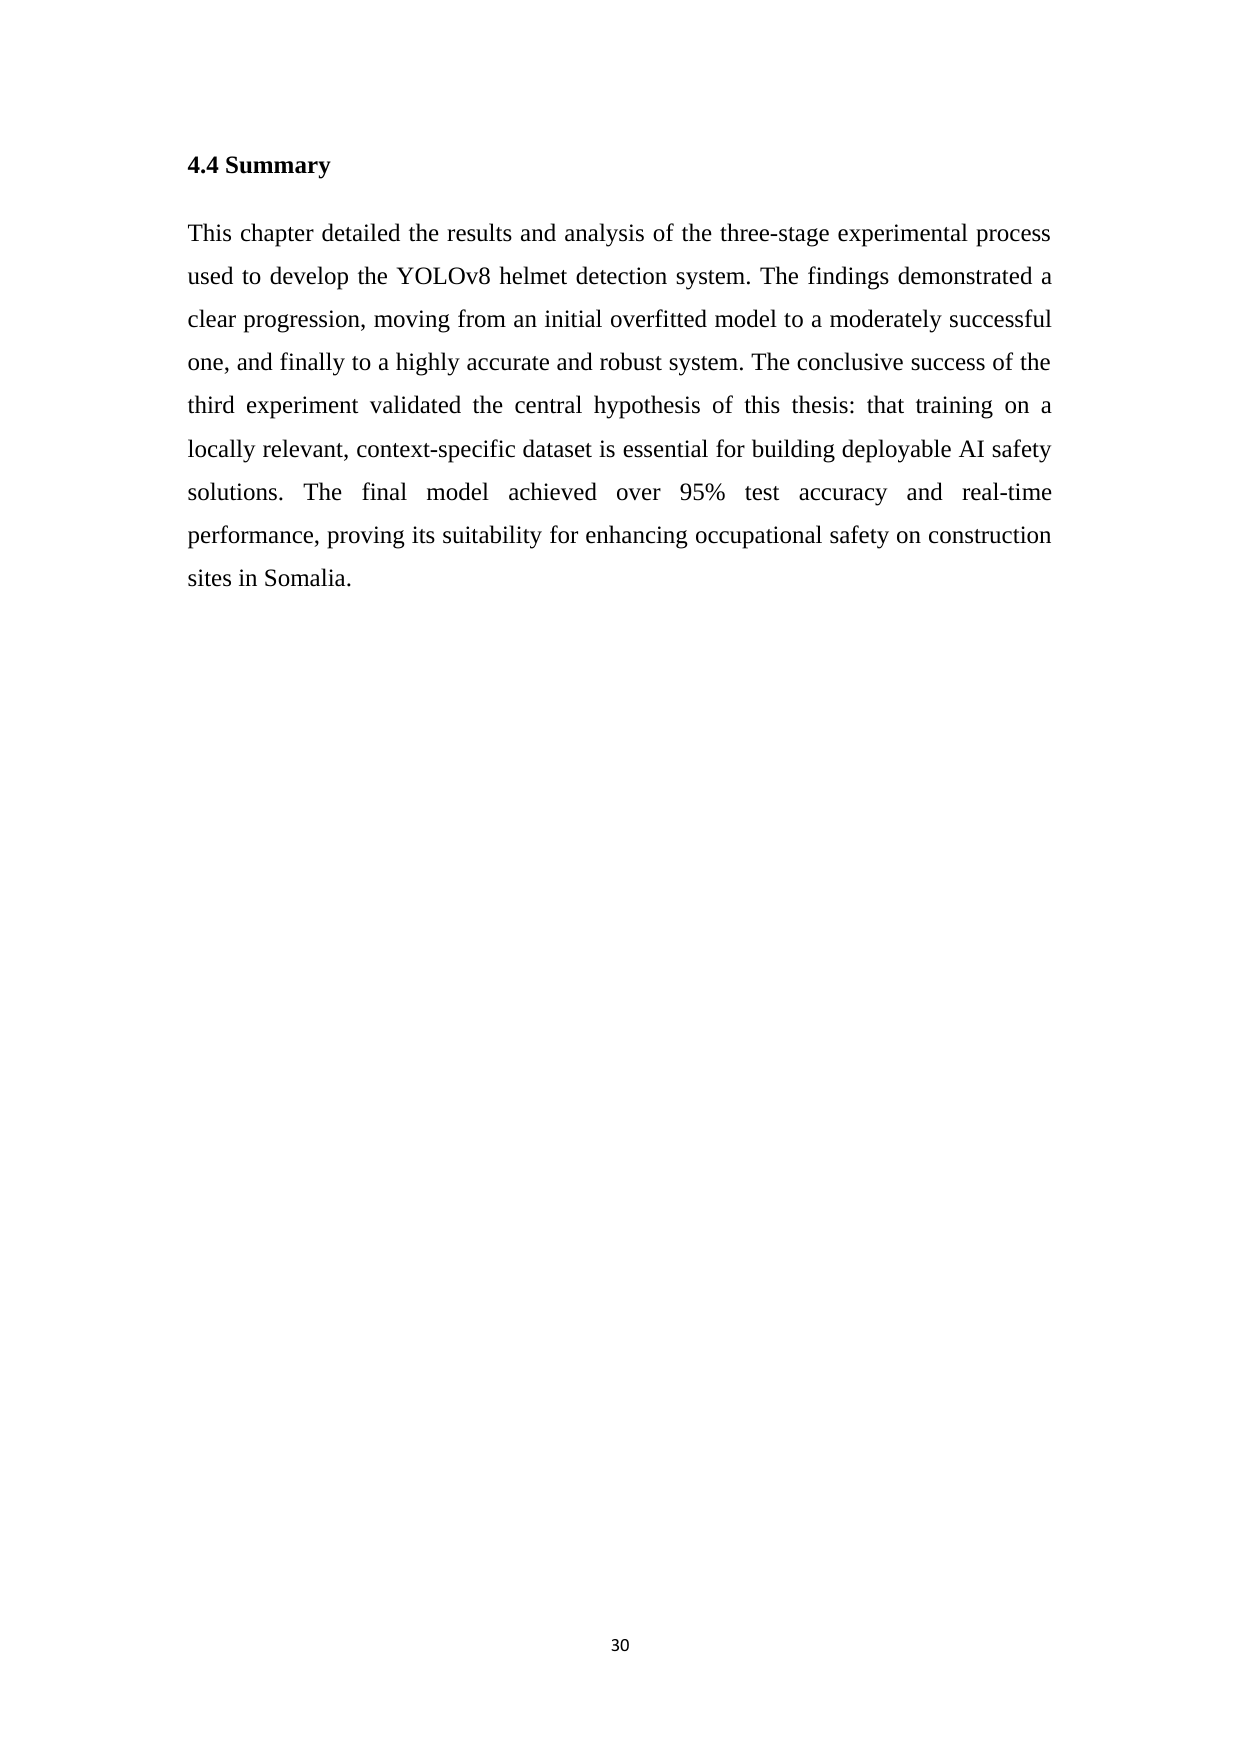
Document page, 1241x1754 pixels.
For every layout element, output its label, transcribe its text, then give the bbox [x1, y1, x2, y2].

text 4.4 Summary [187, 150, 1053, 179]
text This chapter detailed the results and analysis of the three-stage experimental process used to develop the YOLOv8 helmet detection system. The findings demonstrated a clear progression, moving from an initial overfitted model to a moderately successful one, and finally to a highly accurate and robust system. The conclusive success of the third experiment validated the central hypothesis of this thesis: that training on a locally relevant, context-specific dataset is essential for building deployable AI safety solutions. The final model achieved over 95% test accuracy and real-time performance, proving its suitability for enhancing occupational safety on construction sites in Somalia. [187, 218, 1053, 592]
